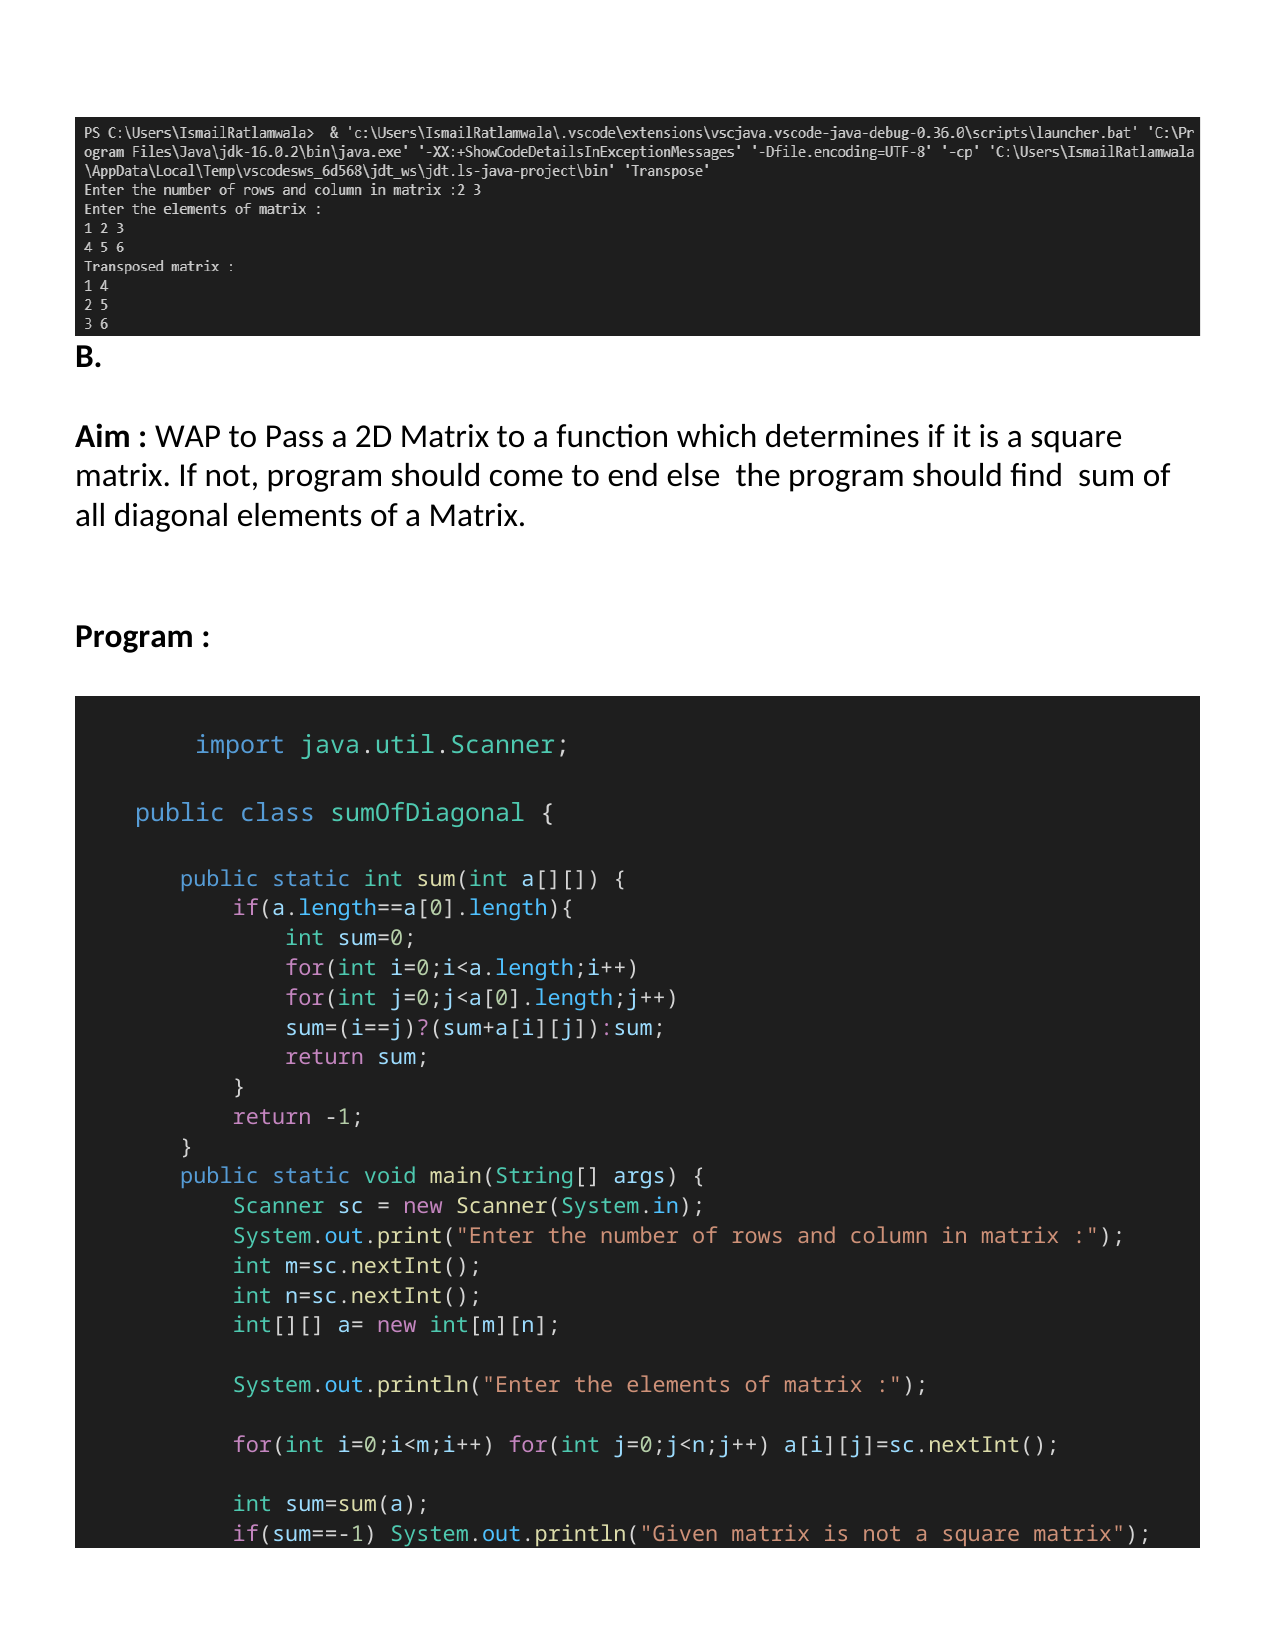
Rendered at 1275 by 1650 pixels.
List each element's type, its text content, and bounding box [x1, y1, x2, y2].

text if(a.length==a[0].length){ [75, 892, 1200, 922]
text Program : [75, 616, 1200, 656]
picture [75, 117, 1200, 336]
text if(sum==-1) System.out.println("Given matrix is not a square matrix"); [75, 1518, 1200, 1548]
text int m=sc.nextInt(); [75, 1250, 1200, 1279]
text int n=sc.nextInt(); [75, 1279, 1200, 1309]
text public static int sum(int a[][]) { [75, 862, 1200, 892]
text sum=(i==j)?(sum+a[i][j]):sum; [75, 1011, 1200, 1041]
text System.out.println("Enter the elements of matrix :"); [75, 1369, 1200, 1399]
text B. [75, 336, 1200, 375]
text import java.util.Scanner; [75, 726, 1200, 760]
text return sum; [75, 1041, 1200, 1071]
text System.out.print("Enter the number of rows and column in matrix :"); [75, 1220, 1200, 1250]
text for(int j=0;j<a[0].length;j++) [75, 982, 1200, 1011]
text int sum=0; [75, 922, 1200, 952]
text Aim : WAP to Pass a 2D Matrix to a function which determines if it is a square matrix. If not, program should come to end else the program should find sum of all diagonal elements of a Matrix. [75, 416, 1200, 535]
text int sum=sum(a); [75, 1488, 1200, 1518]
text for(int i=0;i<m;i++) for(int j=0;j<n;j++) a[i][j]=sc.nextInt(); [75, 1428, 1200, 1458]
text return -1; [75, 1101, 1200, 1131]
text public class sumOfDiagonal { [75, 794, 1200, 828]
text } [75, 1071, 1200, 1101]
text Scanner sc = new Scanner(System.in); [75, 1190, 1200, 1220]
text public static void main(String[] args) { [75, 1160, 1200, 1190]
text int[][] a= new int[m][n]; [75, 1309, 1200, 1339]
text } [75, 1131, 1200, 1160]
text for(int i=0;i<a.length;i++) [75, 952, 1200, 982]
